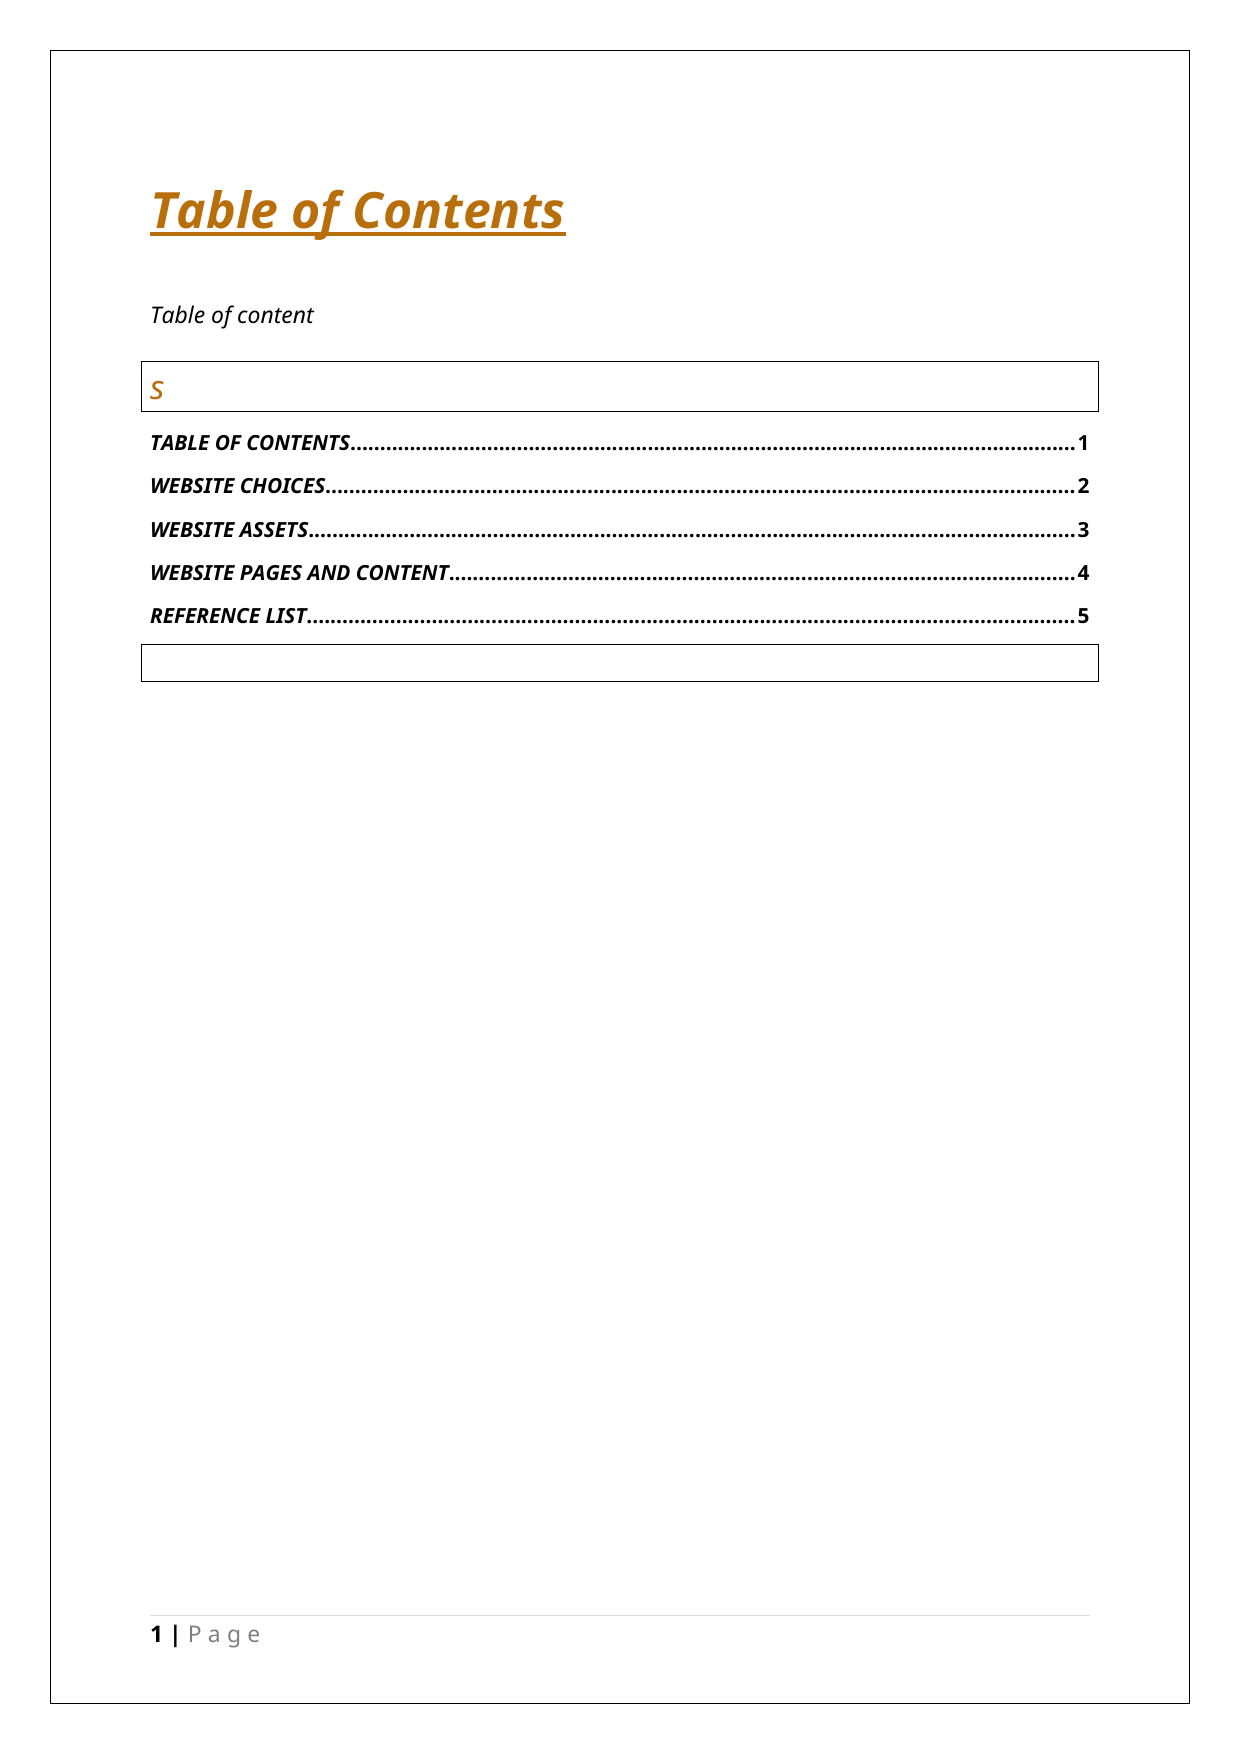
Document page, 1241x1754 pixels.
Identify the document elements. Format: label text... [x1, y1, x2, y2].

subtitle Table of Contents [150, 175, 1090, 243]
